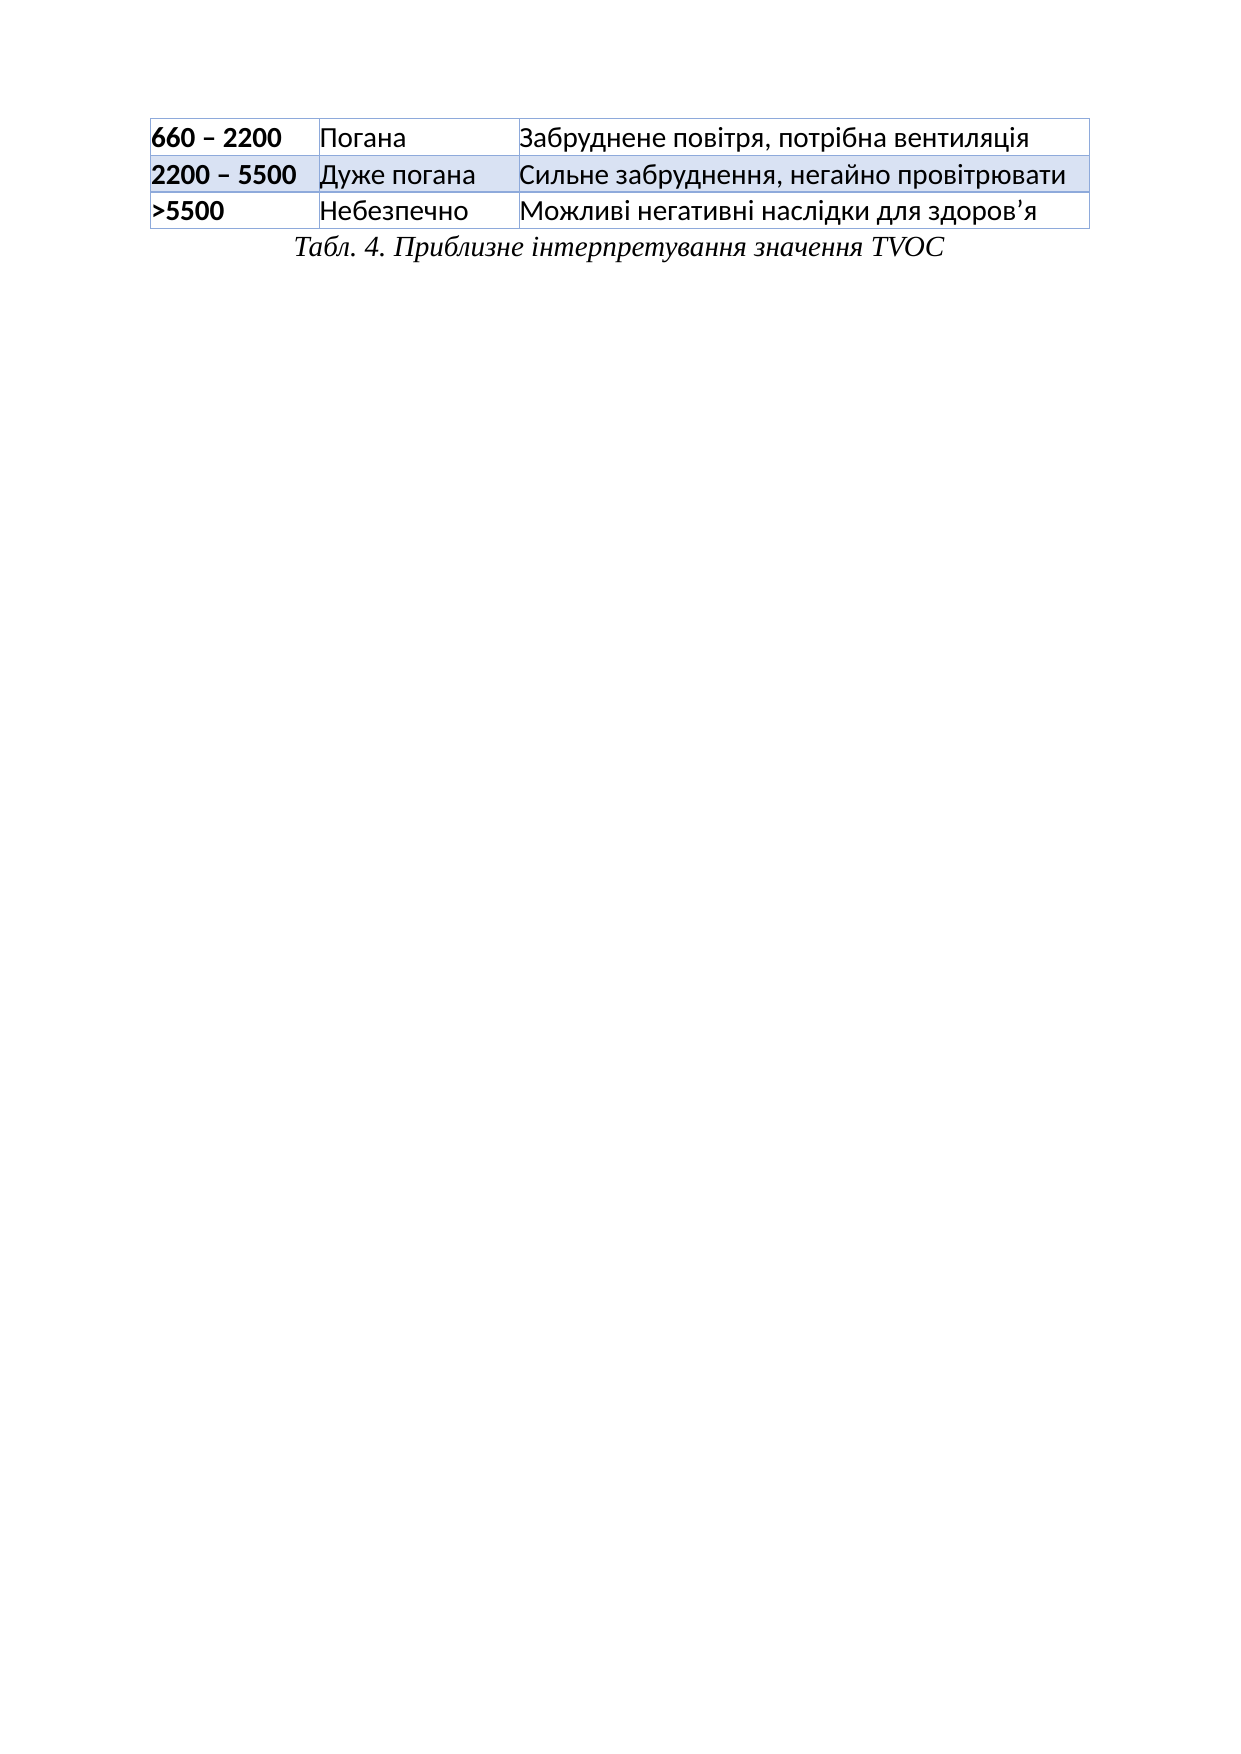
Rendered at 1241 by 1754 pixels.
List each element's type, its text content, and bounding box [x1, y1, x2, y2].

table_cell Небезпечно [320, 193, 519, 228]
table_cell Дуже погана [320, 156, 519, 191]
table_cell 2200 – 5500 [151, 156, 319, 191]
table_cell Сильне забруднення, негайно провітрювати [520, 156, 1089, 191]
text Табл. 4. Приблизне інтерпретування значення TVOC [118, 229, 1122, 263]
table_cell Забруднене повітря, потрібна вентиляція [520, 119, 1089, 155]
table_cell 660 – 2200 [151, 119, 319, 155]
table_cell Можливі негативні наслідки для здоров’я [520, 193, 1089, 228]
table_cell >5500 [151, 193, 319, 228]
table_cell Погана [320, 119, 519, 155]
